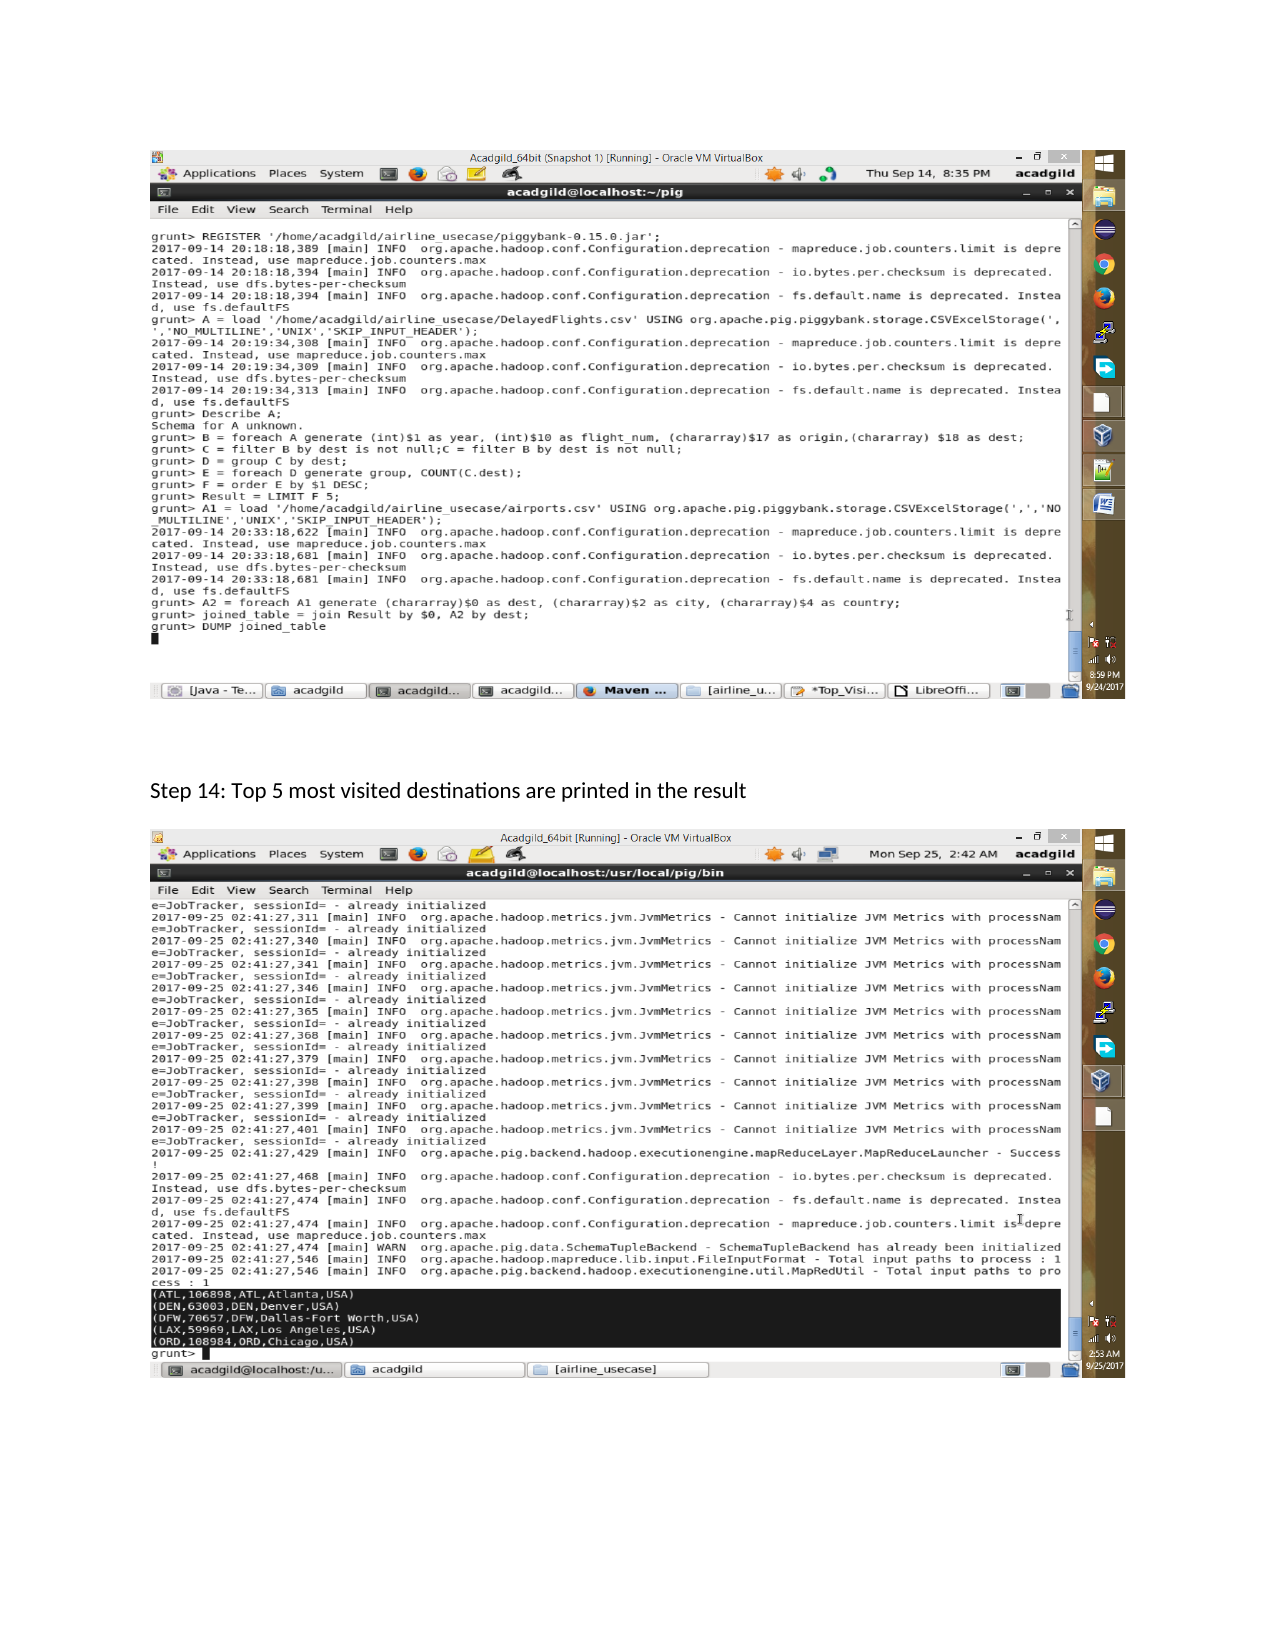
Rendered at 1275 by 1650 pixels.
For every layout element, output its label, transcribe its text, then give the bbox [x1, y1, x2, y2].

text Step 14: Top 5 most visited destinations are printed in the result [150, 776, 1125, 804]
picture [150, 150, 1125, 699]
picture [150, 829, 1125, 1378]
